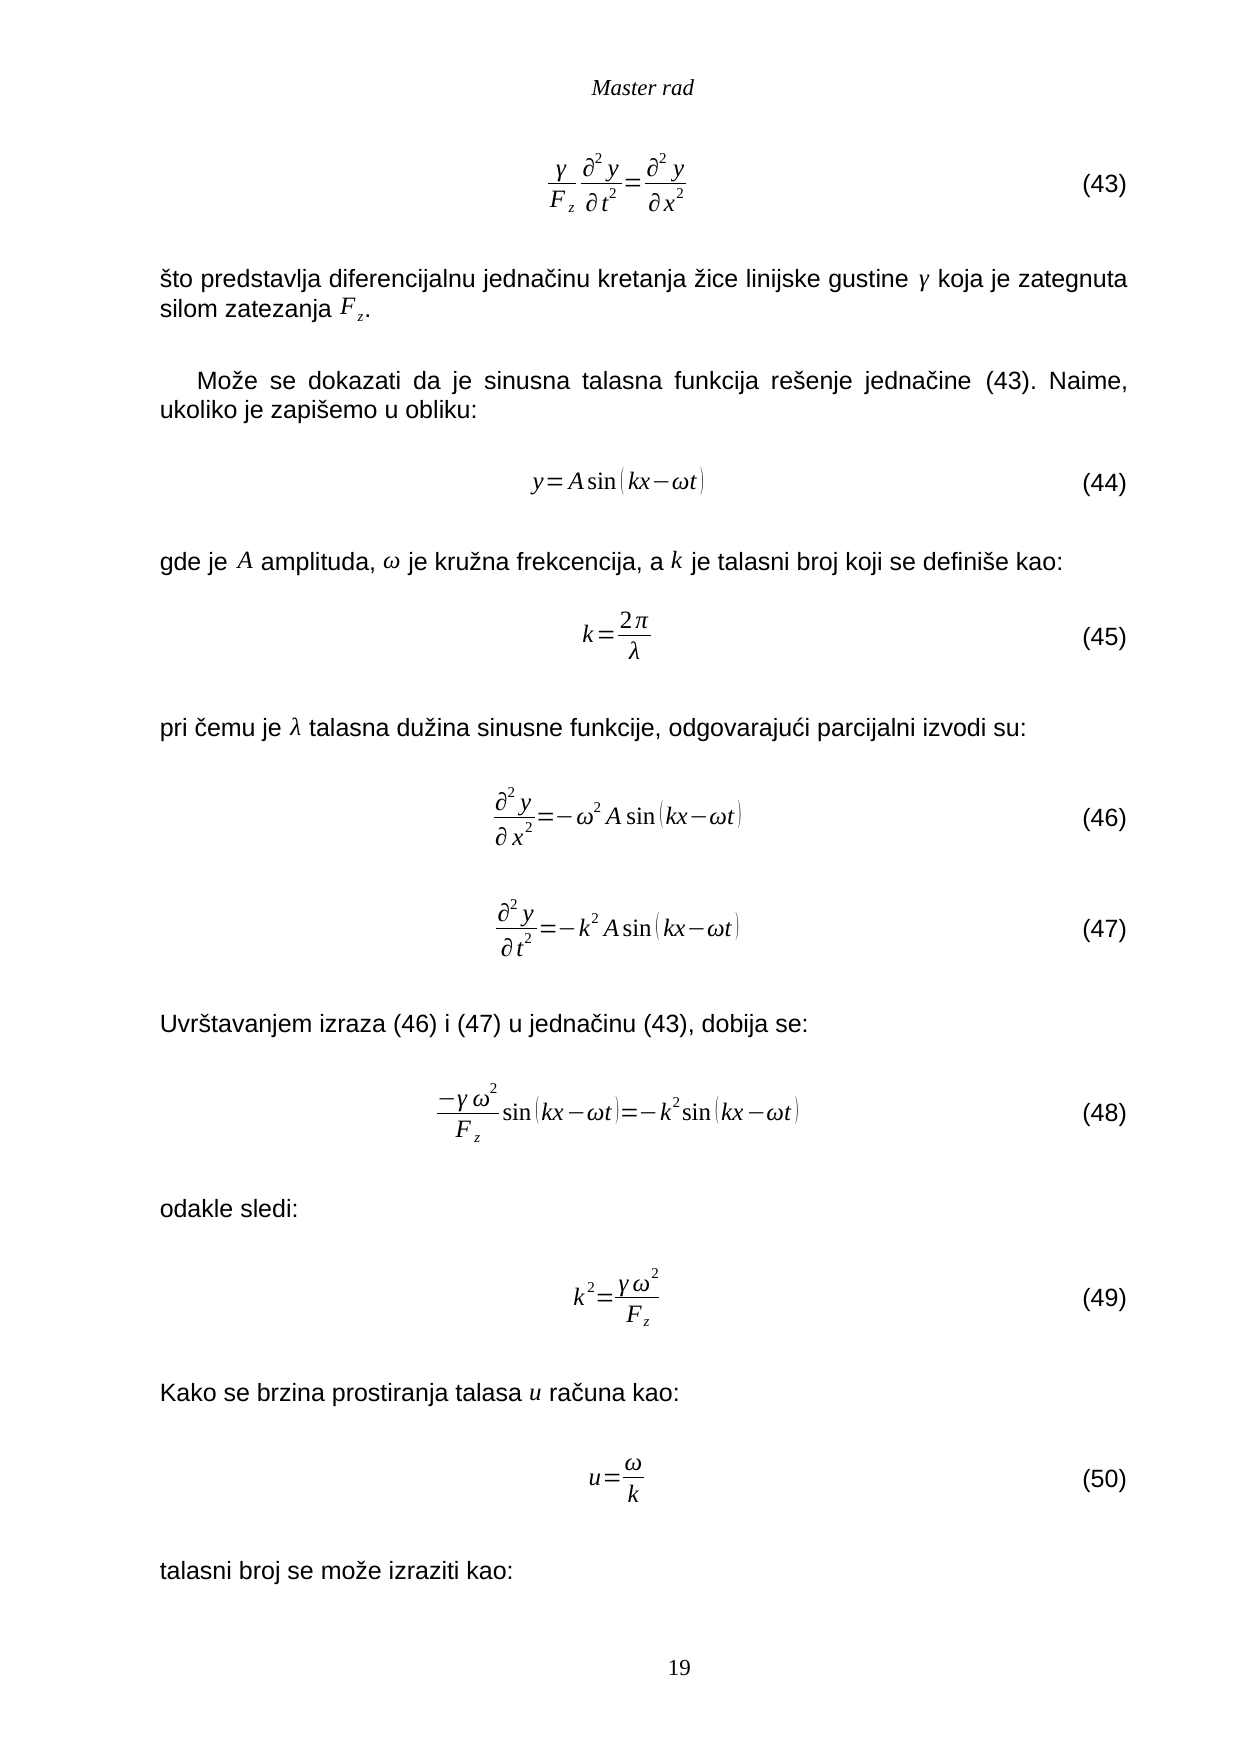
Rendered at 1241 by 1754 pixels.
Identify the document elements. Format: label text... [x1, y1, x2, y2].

text pri čemu je talasna dužina sinusne funkcije, odgovarajući parcijalni izvodi su: [159, 713, 1128, 742]
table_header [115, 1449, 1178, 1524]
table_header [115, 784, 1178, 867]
text što predstavlja diferencijalnu jednačinu kretanja žice linijske gustine koja je zategnuta silom zatezanja . [159, 264, 1128, 324]
text odakle sledi: [159, 1194, 1128, 1223]
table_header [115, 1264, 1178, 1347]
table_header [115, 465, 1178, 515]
text gde je amplituda, je kružna frekcencija, a je talasni broj koji se definiše kao: [159, 547, 1128, 575]
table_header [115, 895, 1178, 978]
text talasni broj se može izraziti kao: [159, 1556, 1128, 1584]
text Može se dokazati da je sinusna talasna funkcija rešenje jednačine (43). Naime, ukoliko je zapišemo u obliku: [159, 366, 1128, 423]
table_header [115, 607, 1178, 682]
text Uvrštavanjem izraza (46) i (47) u jednačinu (43), dobija se: [159, 1009, 1128, 1038]
text Kako se brzina prostiranja talasa računa kao: [159, 1378, 1128, 1407]
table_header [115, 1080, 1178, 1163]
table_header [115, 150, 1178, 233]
